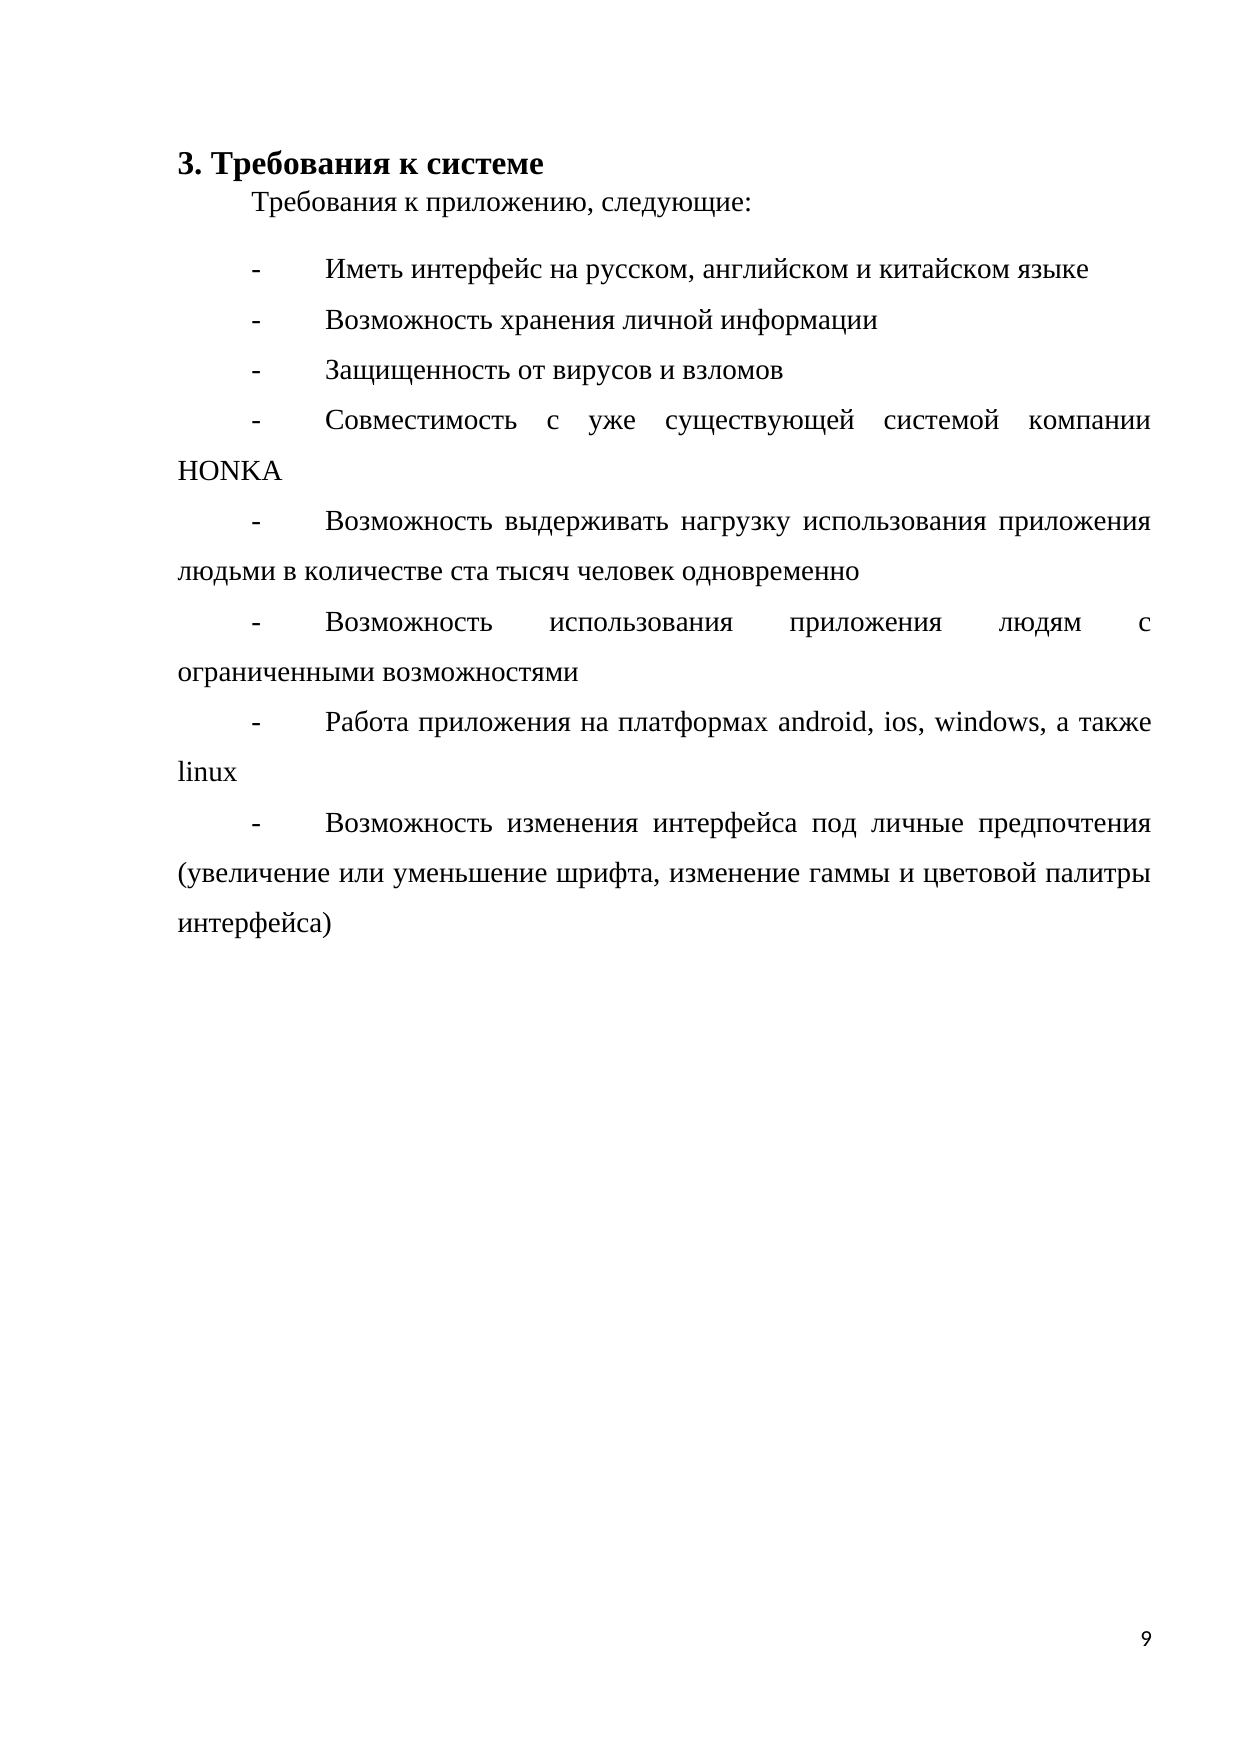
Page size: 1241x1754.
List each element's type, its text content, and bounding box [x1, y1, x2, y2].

text Требования к приложению, следующие: [177, 184, 1152, 218]
list Иметь интерфейс на русском, английском и китайском языке [177, 251, 1152, 285]
list Возможность изменения интерфейса под личные предпочтения (увеличение или уменьшение шрифта, изменение гаммы и цветовой палитры интерфейса) [177, 805, 1152, 939]
list Работа приложения на платформах android, ios, windows, а также linux [177, 704, 1152, 788]
list Защищенность от вирусов и взломов [177, 352, 1152, 386]
list Совместимость с уже существующей системой компании HONKA [177, 402, 1152, 486]
list Возможность хранения личной информации [177, 302, 1152, 335]
list Возможность использования приложения людям с ограниченными возможностями [177, 604, 1152, 687]
list Возможность выдерживать нагрузку использования приложения людьми в количестве ста тысяч человек одновременно [177, 503, 1152, 587]
subtitle 3. Требования к системе [177, 143, 1152, 181]
